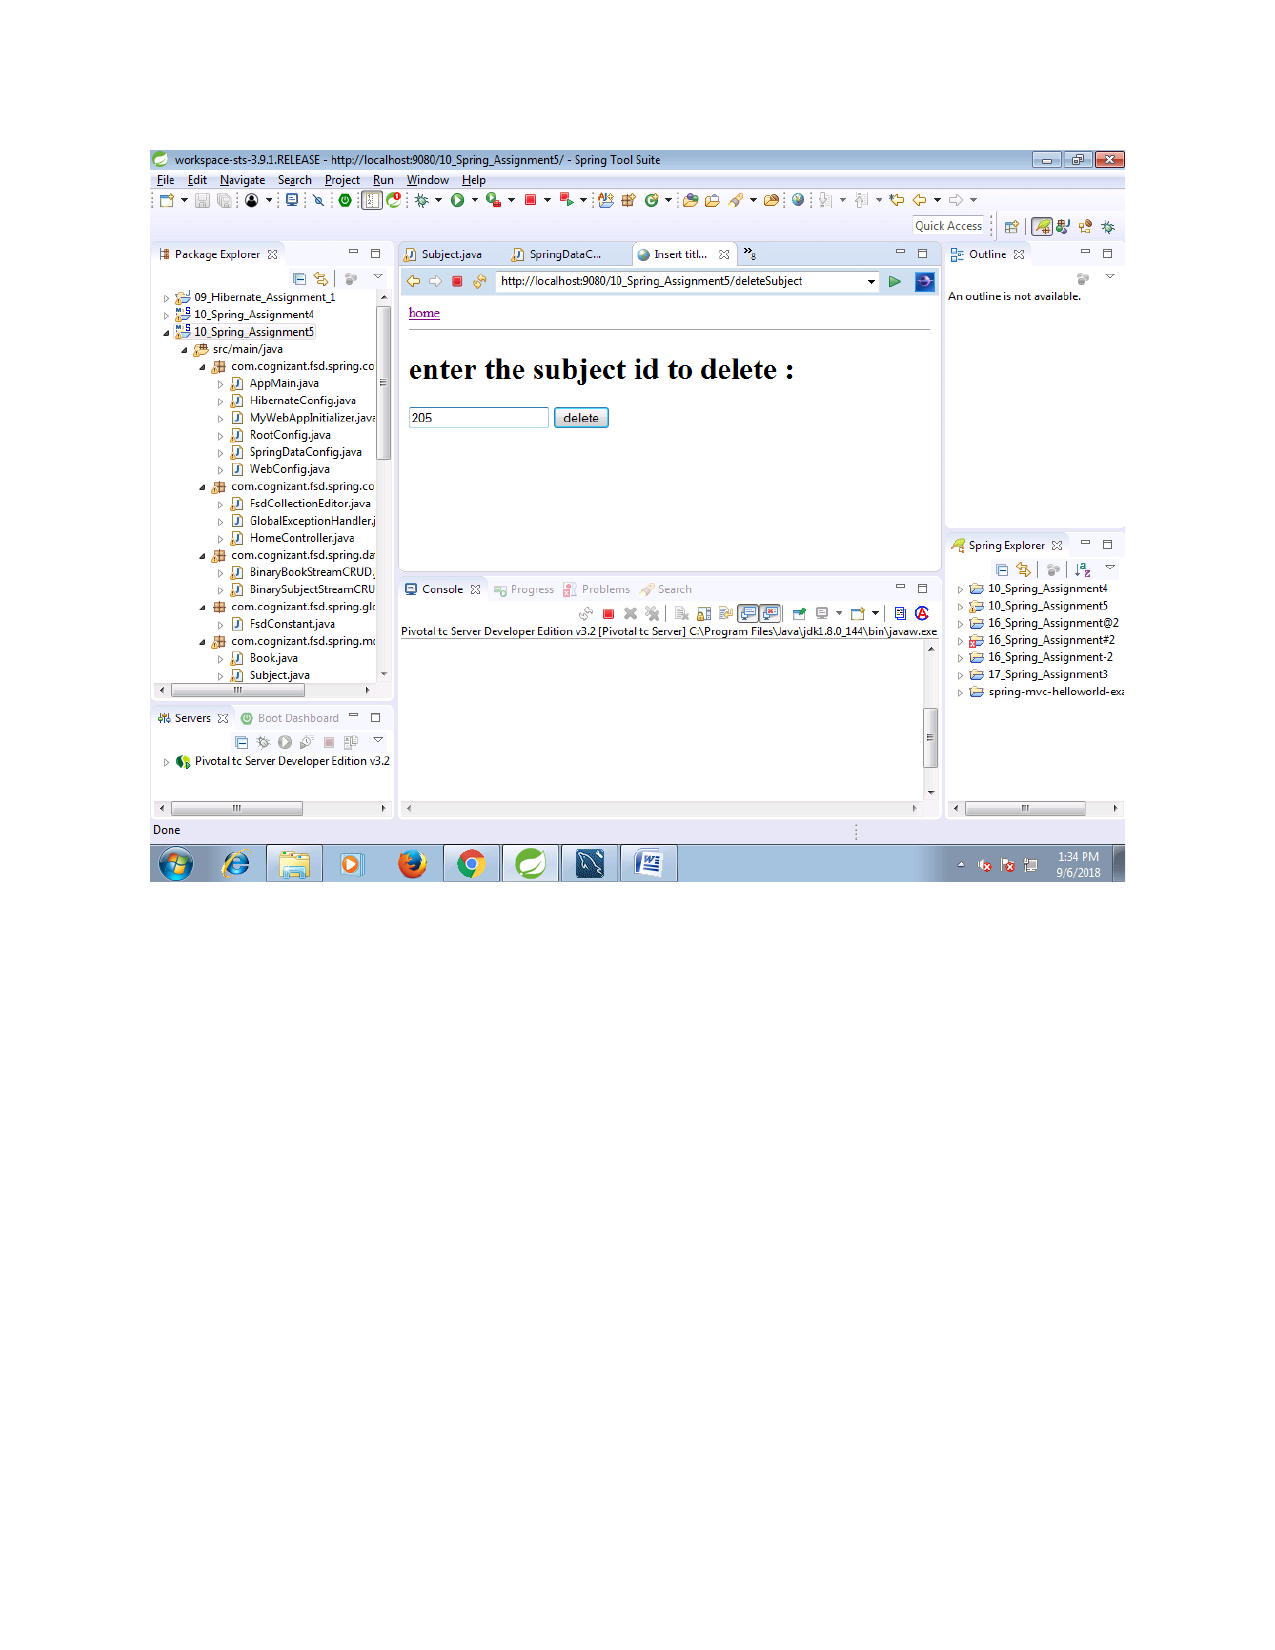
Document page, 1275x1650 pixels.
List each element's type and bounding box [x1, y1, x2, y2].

picture [150, 150, 1125, 882]
